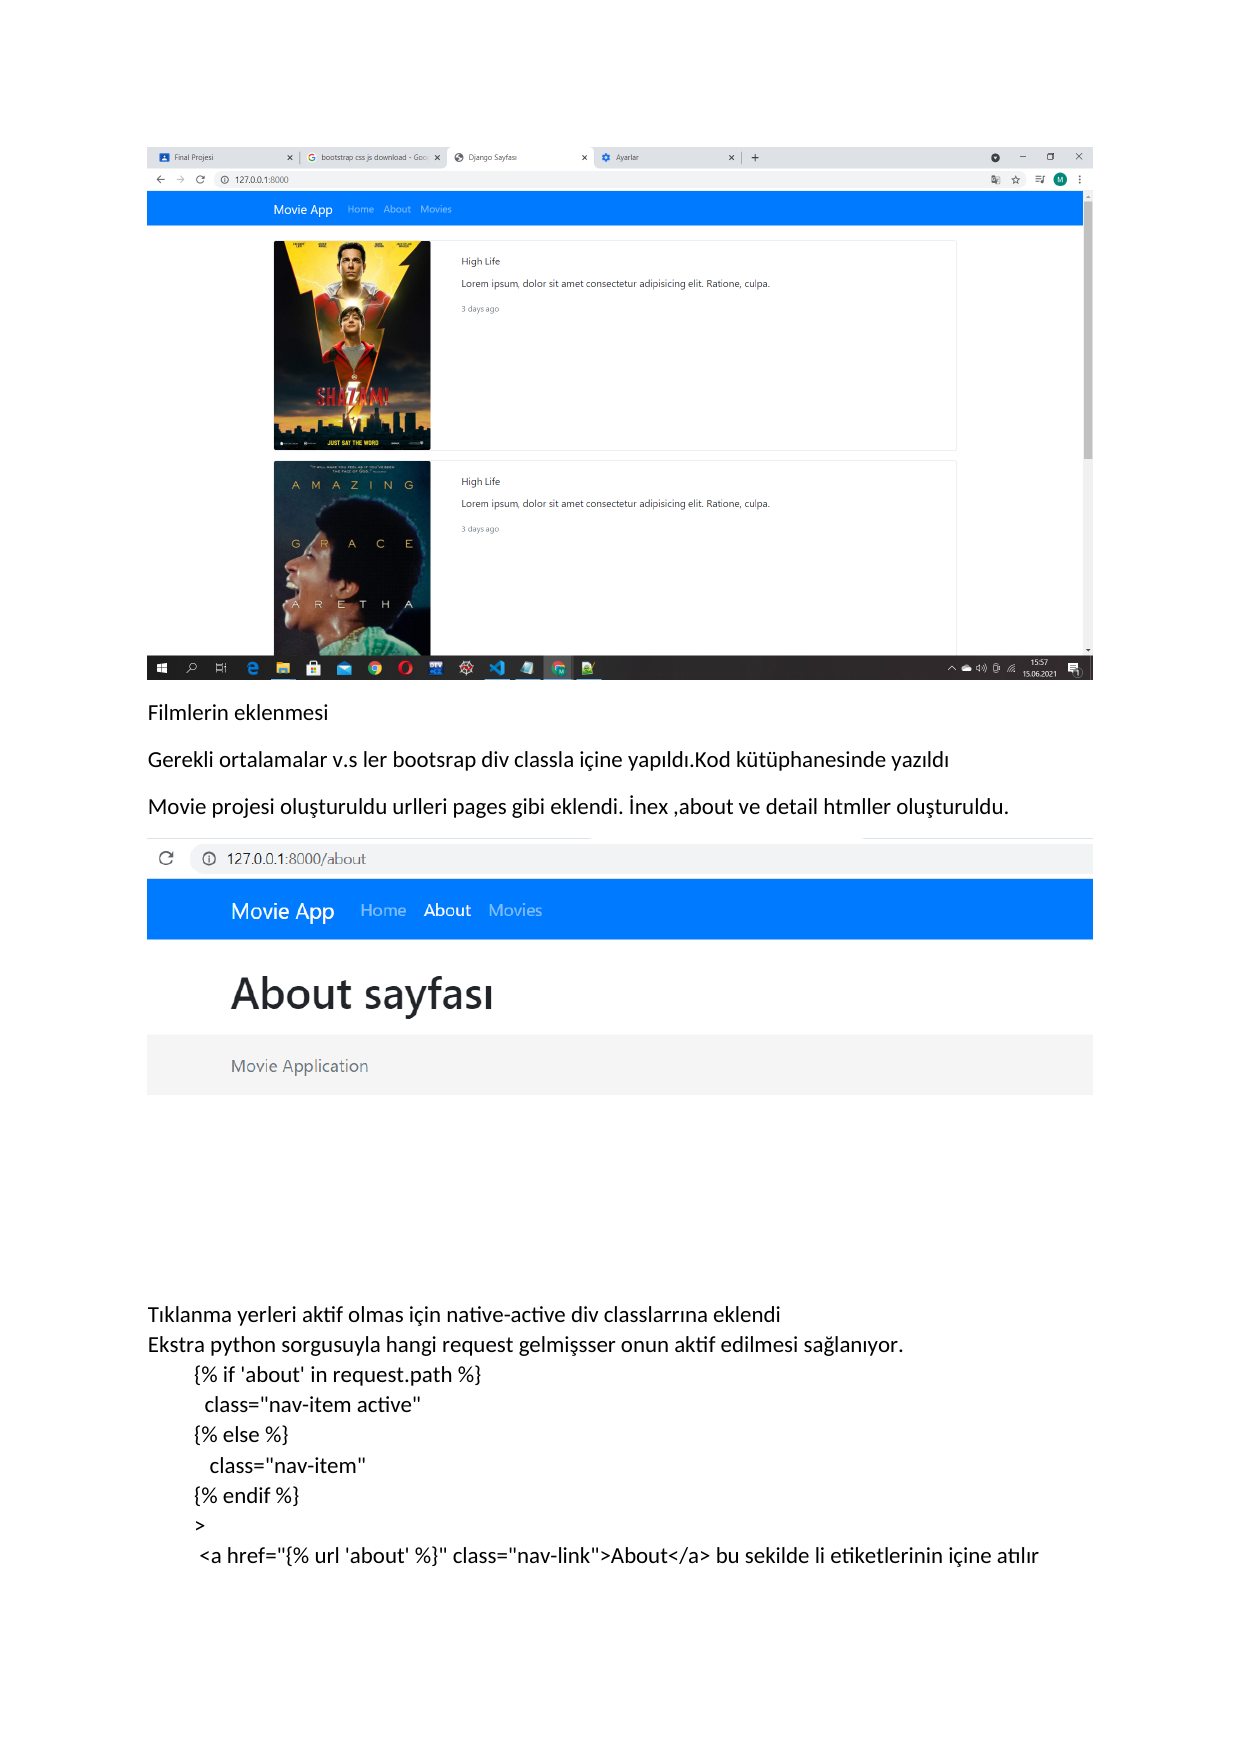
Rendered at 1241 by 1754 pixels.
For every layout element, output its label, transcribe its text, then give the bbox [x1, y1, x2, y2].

text Ekstra python sorgusuyla hangi request gelmişsser onun aktif edilmesi sağlanıyor. [148, 1330, 1093, 1358]
text > [148, 1511, 1093, 1539]
text Tıklanma yerleri aktif olmas için native-active div classlarrına eklendi [148, 1300, 1093, 1328]
text class="nav-item active" [148, 1390, 1093, 1418]
text {% if 'about' in request.path %} [148, 1360, 1093, 1388]
text Movie projesi oluşturuldu urlleri pages gibi eklendi. İnex ,about ve detail htmller oluşturuldu. [148, 792, 1093, 820]
text {% endif %} [148, 1481, 1093, 1509]
text {% else %} [148, 1421, 1093, 1448]
text <a href="{% url 'about' %}" class="nav-link">About</a> bu sekilde li etiketlerinin içine atılır [148, 1541, 1093, 1569]
text Filmlerin eklenmesi [148, 698, 1093, 726]
text Gerekli ortalamalar v.s ler bootsrap div classla içine yapıldı.Kod kütüphanesinde yazıldı [148, 745, 1093, 773]
picture [147, 147, 1093, 680]
text class="nav-item" [148, 1451, 1093, 1479]
picture [147, 838, 1093, 1251]
